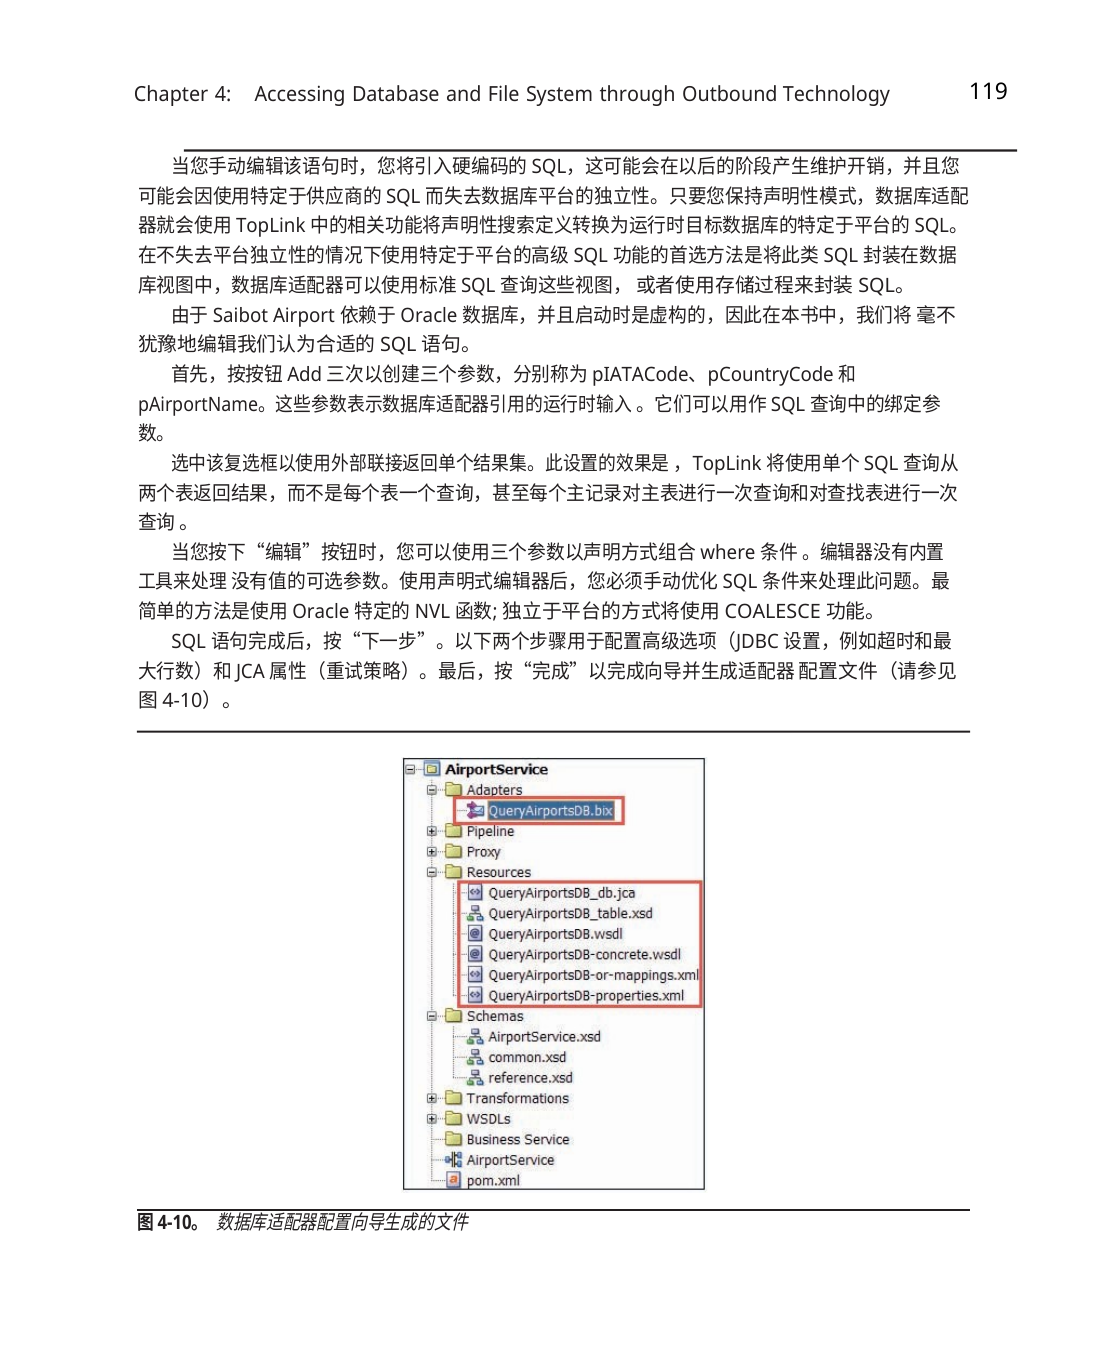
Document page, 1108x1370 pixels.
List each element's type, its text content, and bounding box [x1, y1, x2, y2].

text SQL 语句完成后，按“下一步”。以下两个步骤用于配置高级选项（JDBC 设置，例如超时和最大行数）和 JCA 属性（重试策略）。最后，按“完成”以完成向导并生成适配器 配置文件（请参见图 4-10）。 [138, 626, 962, 713]
text 首先，按按钮 Add 三次以创建三个参数，分别称为 pIATACode、pCountryCode 和 pAirportName。这些参数表示数据库适配器引用的运行时输入 。它们可以用作 SQL 查询中的绑定参数。 [138, 359, 946, 446]
text 图 4-10。 数据库适配器配置向导生成的文件 [137, 1204, 1107, 1234]
text 选中该复选框以使用外部联接返回单个结果集。此设置的效果是 ，TopLink 将使用单个 SQL 查询从两个表返回结果，而不是每个表一个查询，甚至每个主记录对主表进行一次查询和对查找表进行一次查询 。 [138, 448, 962, 535]
picture [401, 757, 708, 1193]
text 由于 Saibot Airport 依赖于 Oracle 数据库，并且启动时是虚构的，因此在本书中，我们将 毫不犹豫地编辑我们认为合适的 SQL 语句。 [138, 299, 962, 358]
text 当您按下“编辑”按钮时，您可以使用三个参数以声明方式组合 where 条件 。编辑器没有内置工具来处理 没有值的可选参数。使用声明式编辑器后，您必须手动优化 SQL 条件来处理此问题。最简单的方法是使用 Oracle 特定的 NVL 函数; 独立于平台的方式将使用 COALESCE 功能。 [138, 536, 962, 624]
text 当您手动编辑该语句时，您将引入硬编码的 SQL，这可能会在以后的阶段产生维护开销，并且您可能会因使用特定于供应商的 SQL 而失去数据库平台的独立性。只要您保持声明性模式，数据库适配器就会使用 TopLink 中的相关功能将声明性搜索定义转换为运行时目标数据库的特定于平台的 SQL。在不失去平台独立性的情况下使用特定于平台的高级 SQL 功能的首选方法是将此类 SQL 封装在数据库视图中，数据库适配器可以使用标准 SQL 查询这些视图， 或者使用存储过程来封装 SQL。 [138, 151, 972, 298]
